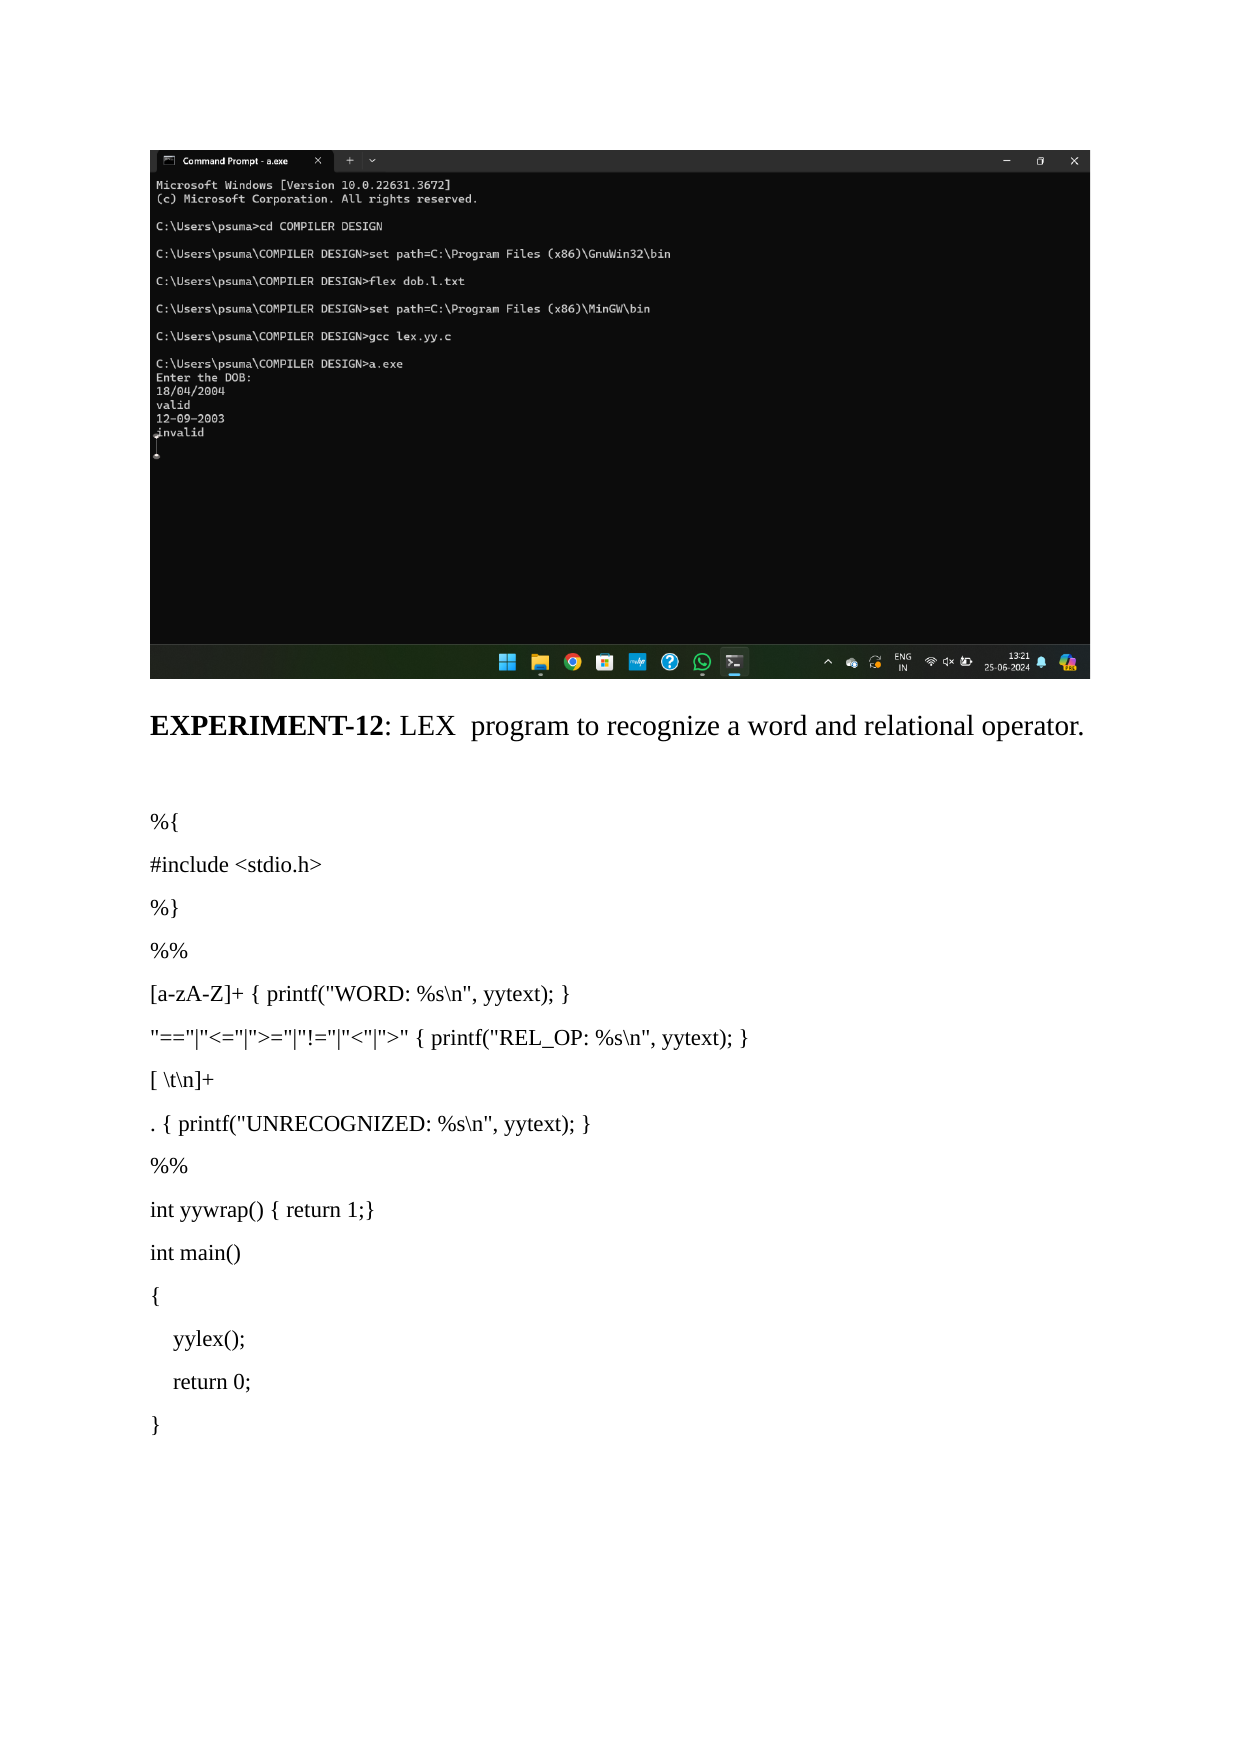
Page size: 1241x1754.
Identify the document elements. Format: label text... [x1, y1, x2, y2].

text return 0; [150, 1368, 1090, 1394]
text #include <stdio.h> [150, 851, 1090, 878]
text { [150, 1282, 1090, 1308]
text %} [150, 894, 1090, 921]
text %% [150, 1153, 1090, 1179]
text %{ [150, 808, 1090, 835]
picture [150, 150, 1091, 679]
text } [150, 1411, 1090, 1437]
text yylex(); [150, 1325, 1090, 1351]
text "=="|"<="|">="|"!="|"<"|">" { printf("REL_OP: %s\n", yytext); } [150, 1023, 1090, 1050]
text . { printf("UNRECOGNIZED: %s\n", yytext); } [150, 1109, 1090, 1136]
text [a-zA-Z]+ { printf("WORD: %s\n", yytext); } [150, 981, 1090, 1007]
text EXPERIMENT-12: LEX program to recognize a word and relational operator. [150, 708, 1090, 742]
text int main() [150, 1239, 1090, 1265]
text int yywrap() { return 1;} [150, 1196, 1090, 1222]
text %% [150, 937, 1090, 964]
text [ \t\n]+ [150, 1067, 1090, 1093]
